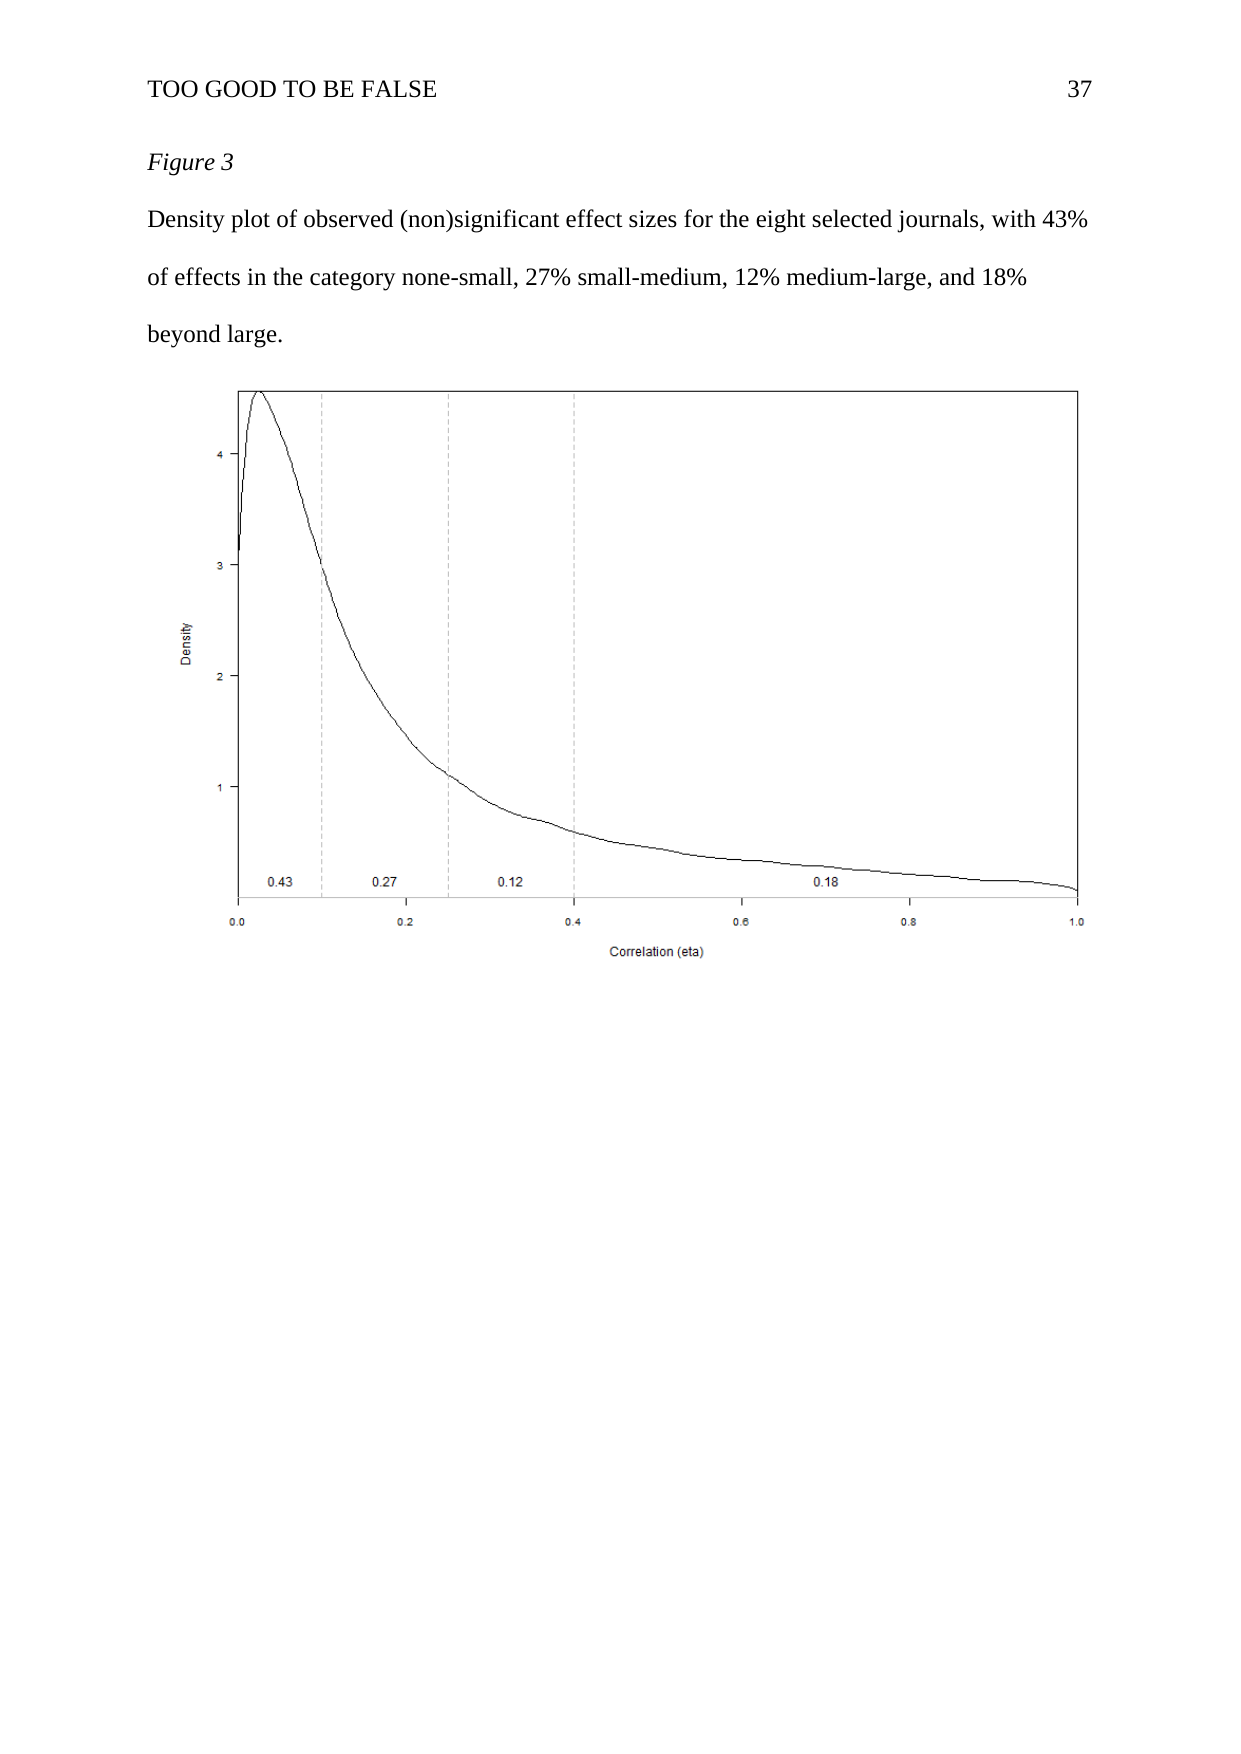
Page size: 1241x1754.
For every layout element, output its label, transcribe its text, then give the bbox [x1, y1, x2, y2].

picture [147, 377, 1093, 989]
subtitle Density plot of observed (non)significant effect sizes for the eight selected journals, with 43% of effects in the category none-small, 27% small-medium, 12% medium-large, and 18% beyond large. [147, 204, 1093, 348]
subtitle Figure 3 [147, 147, 1093, 176]
